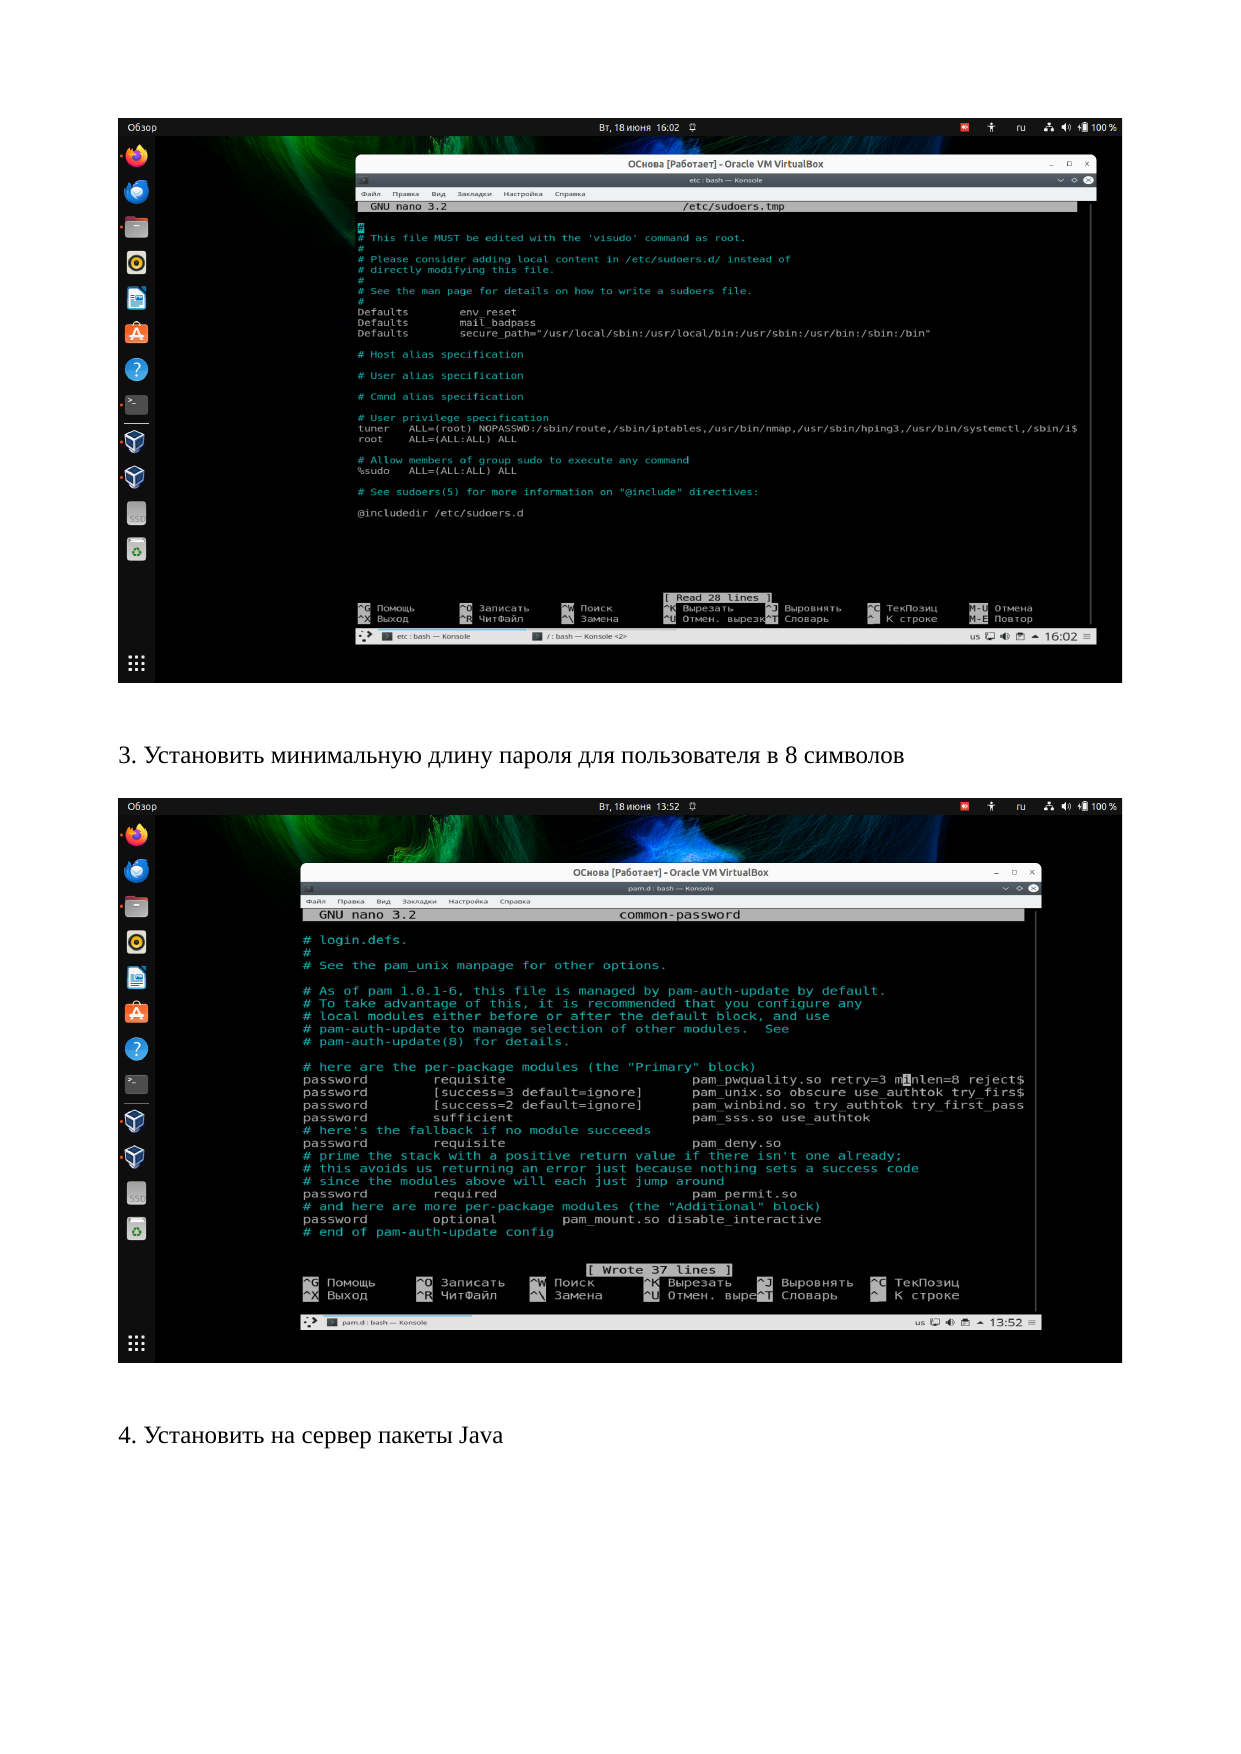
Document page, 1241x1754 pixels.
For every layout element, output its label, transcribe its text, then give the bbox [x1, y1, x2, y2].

text 3. Установить минимальную длину пароля для пользователя в 8 символов [118, 740, 1122, 769]
picture [118, 798, 1123, 1363]
text 4. Установить на сервер пакеты Java [118, 1420, 1122, 1449]
picture [118, 118, 1123, 683]
